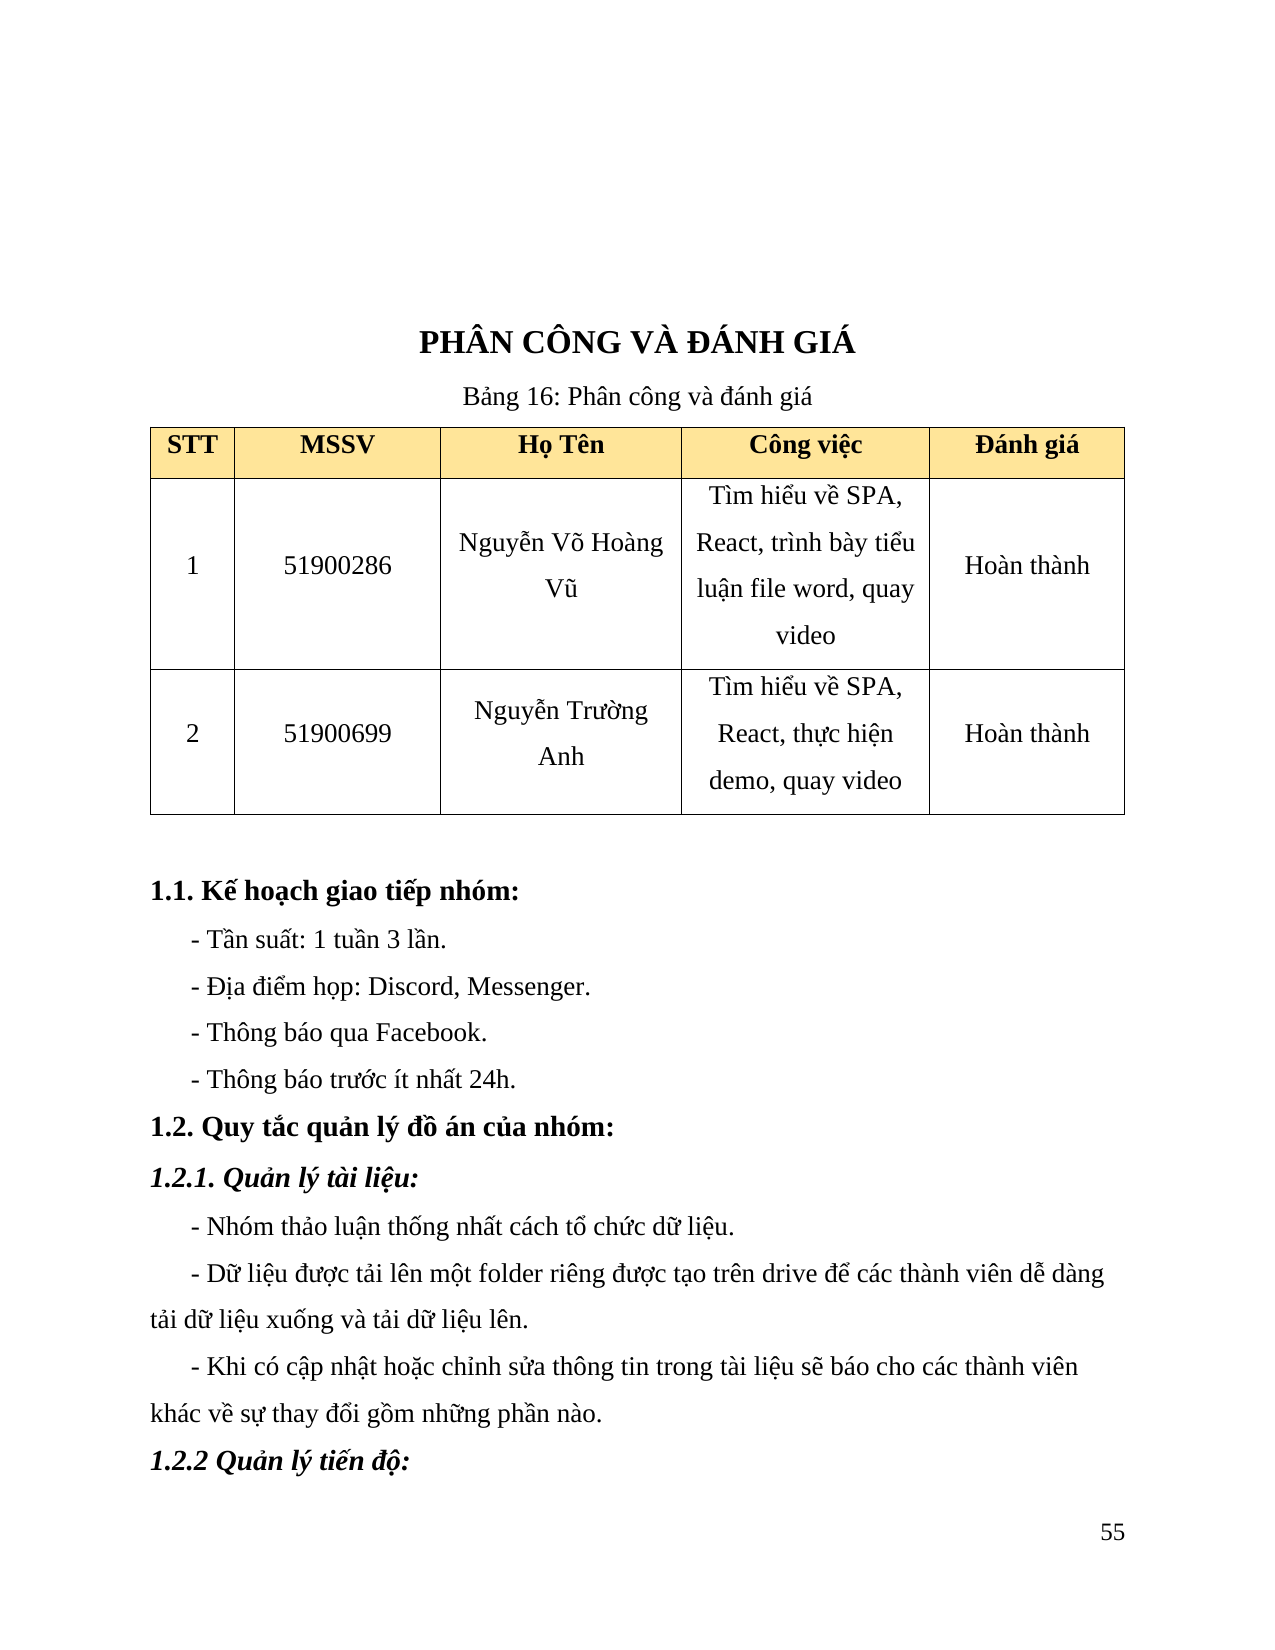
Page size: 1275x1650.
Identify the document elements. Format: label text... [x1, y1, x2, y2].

text 1.2.1. Quản lý tài liệu: [150, 1160, 1125, 1193]
text - Nhóm thảo luận thống nhất cách tổ chức dữ liệu. [150, 1210, 1125, 1241]
text Bảng 16: Phân công và đánh giá [150, 380, 1125, 411]
table_header STT [151, 428, 234, 478]
text - Tần suất: 1 tuần 3 lần. [150, 923, 1125, 954]
table_header Công việc [682, 428, 929, 478]
text 1.2. Quy tắc quản lý đồ án của nhóm: [150, 1109, 1125, 1143]
table_header Đánh giá [930, 428, 1124, 478]
table_cell Tìm hiểu về SPA, React, trình bày tiểu luận file word, quay video [682, 479, 929, 669]
table_header MSSV [235, 428, 440, 478]
text - Khi có cập nhật hoặc chỉnh sửa thông tin trong tài liệu sẽ báo cho các thành viên khác về sự thay đổi gồm những phần nào. [150, 1350, 1125, 1428]
table_cell Hoàn thành [930, 670, 1124, 814]
text 1.2.2 Quản lý tiến độ: [150, 1443, 1125, 1477]
text - Địa điểm họp: Discord, Messenger. [150, 969, 1125, 1001]
text PHÂN CÔNG VÀ ĐÁNH GIÁ [150, 322, 1125, 361]
text - Thông báo qua Facebook. [150, 1016, 1125, 1047]
table_cell 51900699 [235, 670, 440, 814]
table_cell 1 [151, 479, 234, 669]
table_cell Tìm hiểu về SPA, React, thực hiện demo, quay video [682, 670, 929, 814]
table_cell 2 [151, 670, 234, 814]
text 1.1. Kế hoạch giao tiếp nhóm: [150, 873, 1125, 906]
table_cell Nguyễn Võ Hoàng Vũ [441, 479, 681, 669]
text - Dữ liệu được tải lên một folder riêng được tạo trên drive để các thành viên dễ dàng tải dữ liệu xuống và tải dữ liệu lên. [150, 1257, 1125, 1335]
table_cell Hoàn thành [930, 479, 1124, 669]
table_header Họ Tên [441, 428, 681, 478]
table_cell 51900286 [235, 479, 440, 669]
text - Thông báo trước ít nhất 24h. [150, 1063, 1125, 1094]
table_cell Nguyễn Trường Anh [441, 670, 681, 814]
